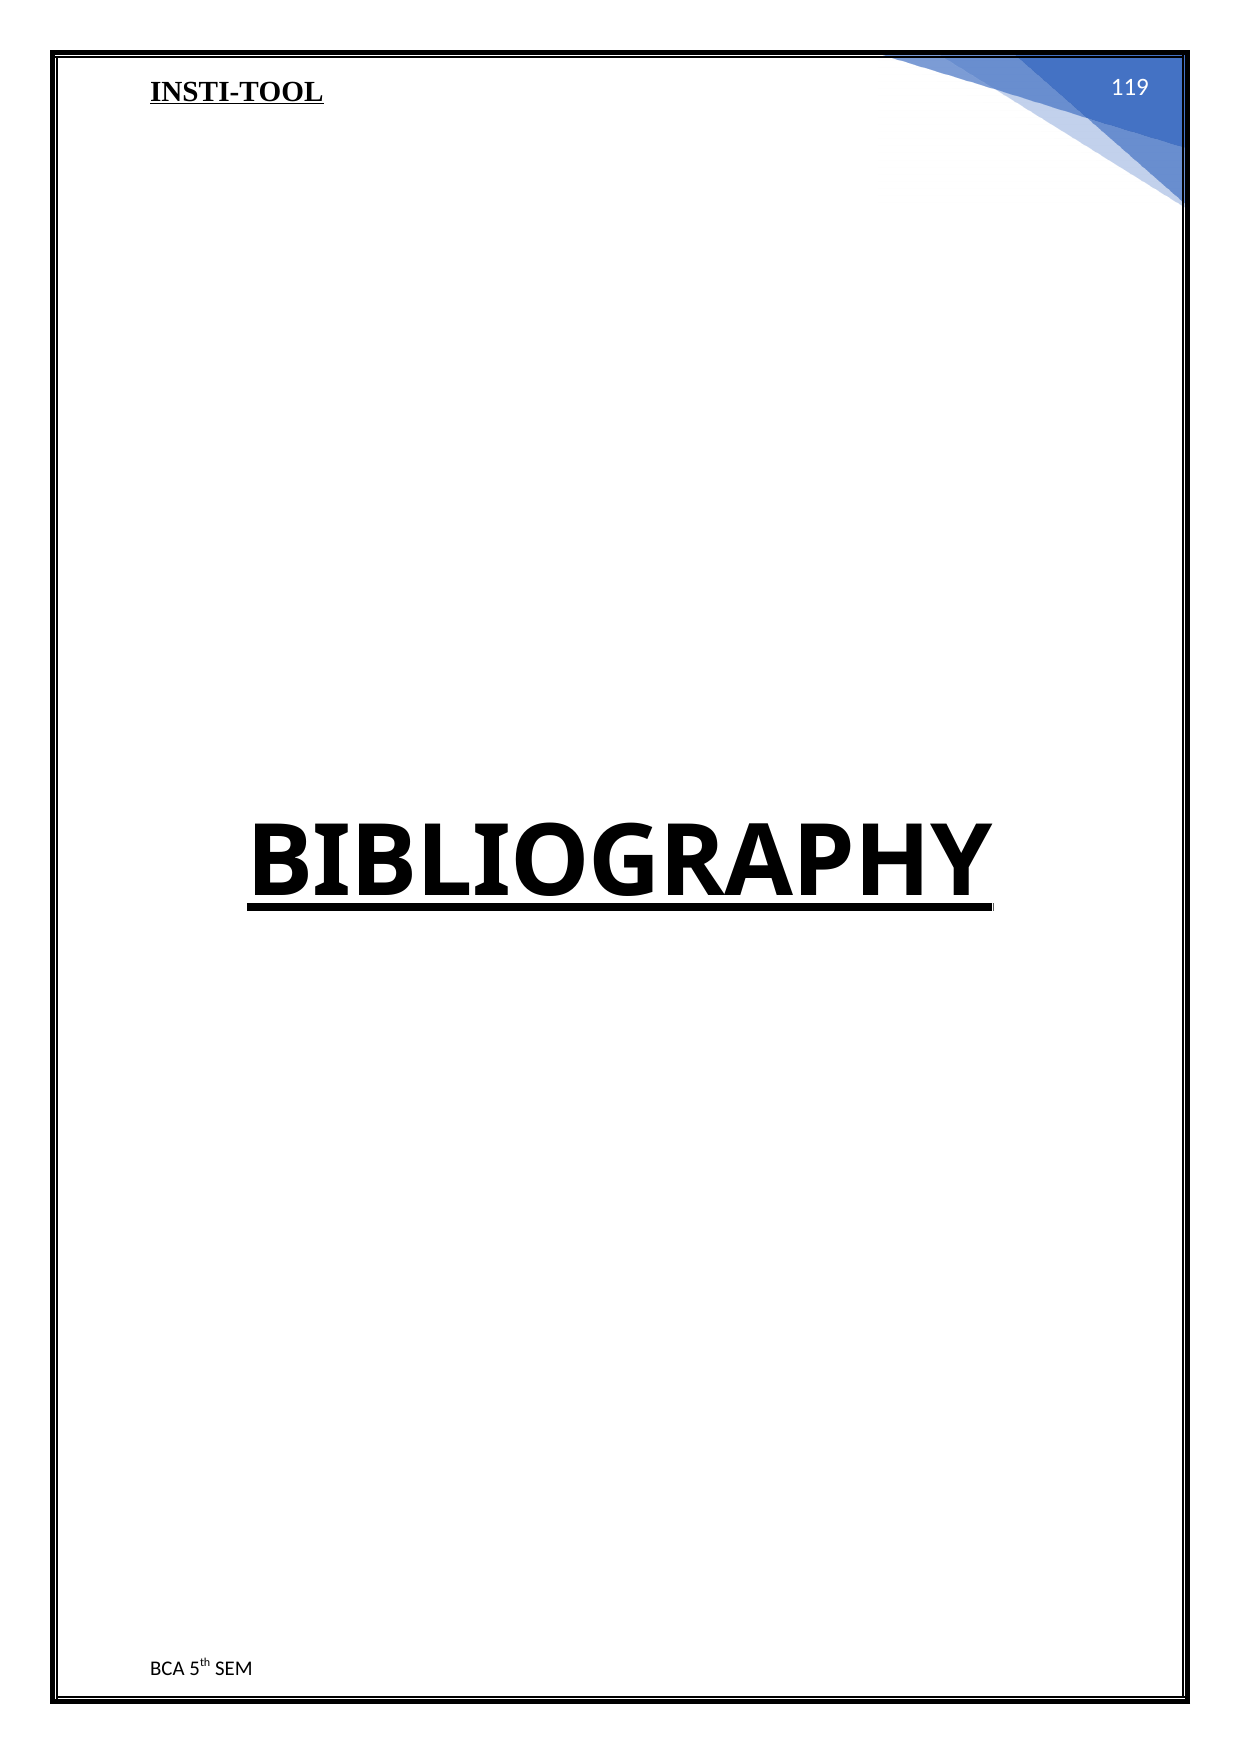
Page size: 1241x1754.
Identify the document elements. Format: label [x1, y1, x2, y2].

picture [878, 58, 1182, 209]
